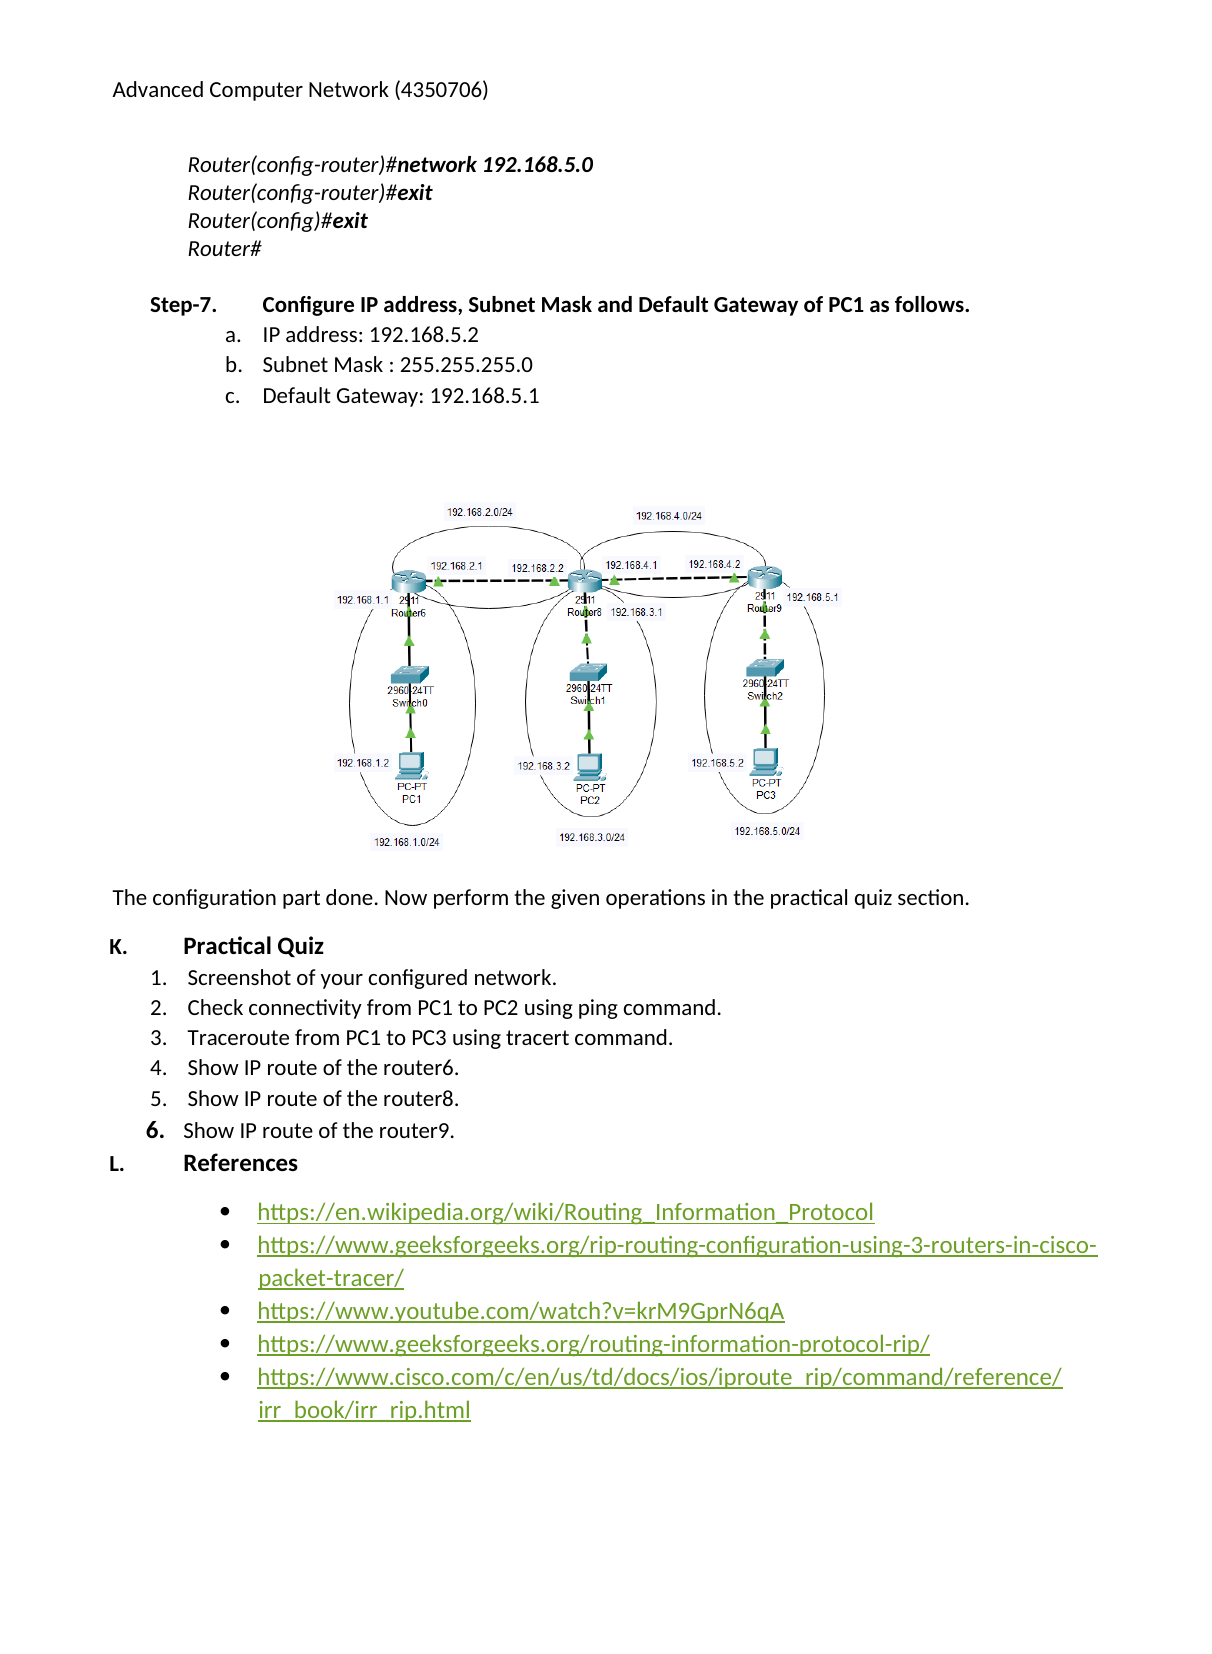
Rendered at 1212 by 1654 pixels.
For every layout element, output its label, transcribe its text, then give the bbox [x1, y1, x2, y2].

list Traceroute from PC1 to PC3 using tracert command. [150, 1023, 1099, 1051]
list Subnet Mask : 255.255.255.0 [225, 351, 1099, 378]
text Router(config)#exit [187, 206, 1099, 234]
list Configure IP address, Subnet Mask and Default Gateway of PC1 as follows. [150, 290, 1099, 318]
list IP address: 192.168.5.2 [225, 320, 1099, 348]
list https://www.cisco.com/c/en/us/td/docs/ios/iproute_rip/command/reference/irr_book/irr_rip.html [221, 1361, 1099, 1424]
text Router# [187, 234, 1099, 262]
list Show IP route of the router8. [150, 1084, 1099, 1112]
text The configuration part done. Now perform the given operations in the practical quiz section. [112, 883, 1099, 911]
picture [258, 474, 954, 865]
text Router(config-router)#network 192.168.5.0 [187, 150, 1099, 178]
list Default Gateway: 192.168.5.1 [225, 381, 1099, 409]
list Practical Quiz [109, 930, 1099, 961]
list Check connectivity from PC1 to PC2 using ping command. [150, 993, 1099, 1021]
list Screenshot of your configured network. [150, 963, 1099, 991]
list References [109, 1147, 1099, 1177]
list https://www.geeksforgeeks.org/routing-information-protocol-rip/ [221, 1328, 1099, 1359]
list https://www.geeksforgeeks.org/rip-routing-configuration-using-3-routers-in-cisco-packet-tracer/ [221, 1229, 1099, 1293]
list Show IP route of the router9. [146, 1114, 1099, 1144]
text Router(config-router)#exit [187, 178, 1099, 206]
list Show IP route of the router6. [150, 1053, 1099, 1082]
list https://en.wikipedia.org/wiki/Routing_Information_Protocol [221, 1196, 1099, 1227]
list https://www.youtube.com/watch?v=krM9GprN6qA [221, 1295, 1099, 1326]
